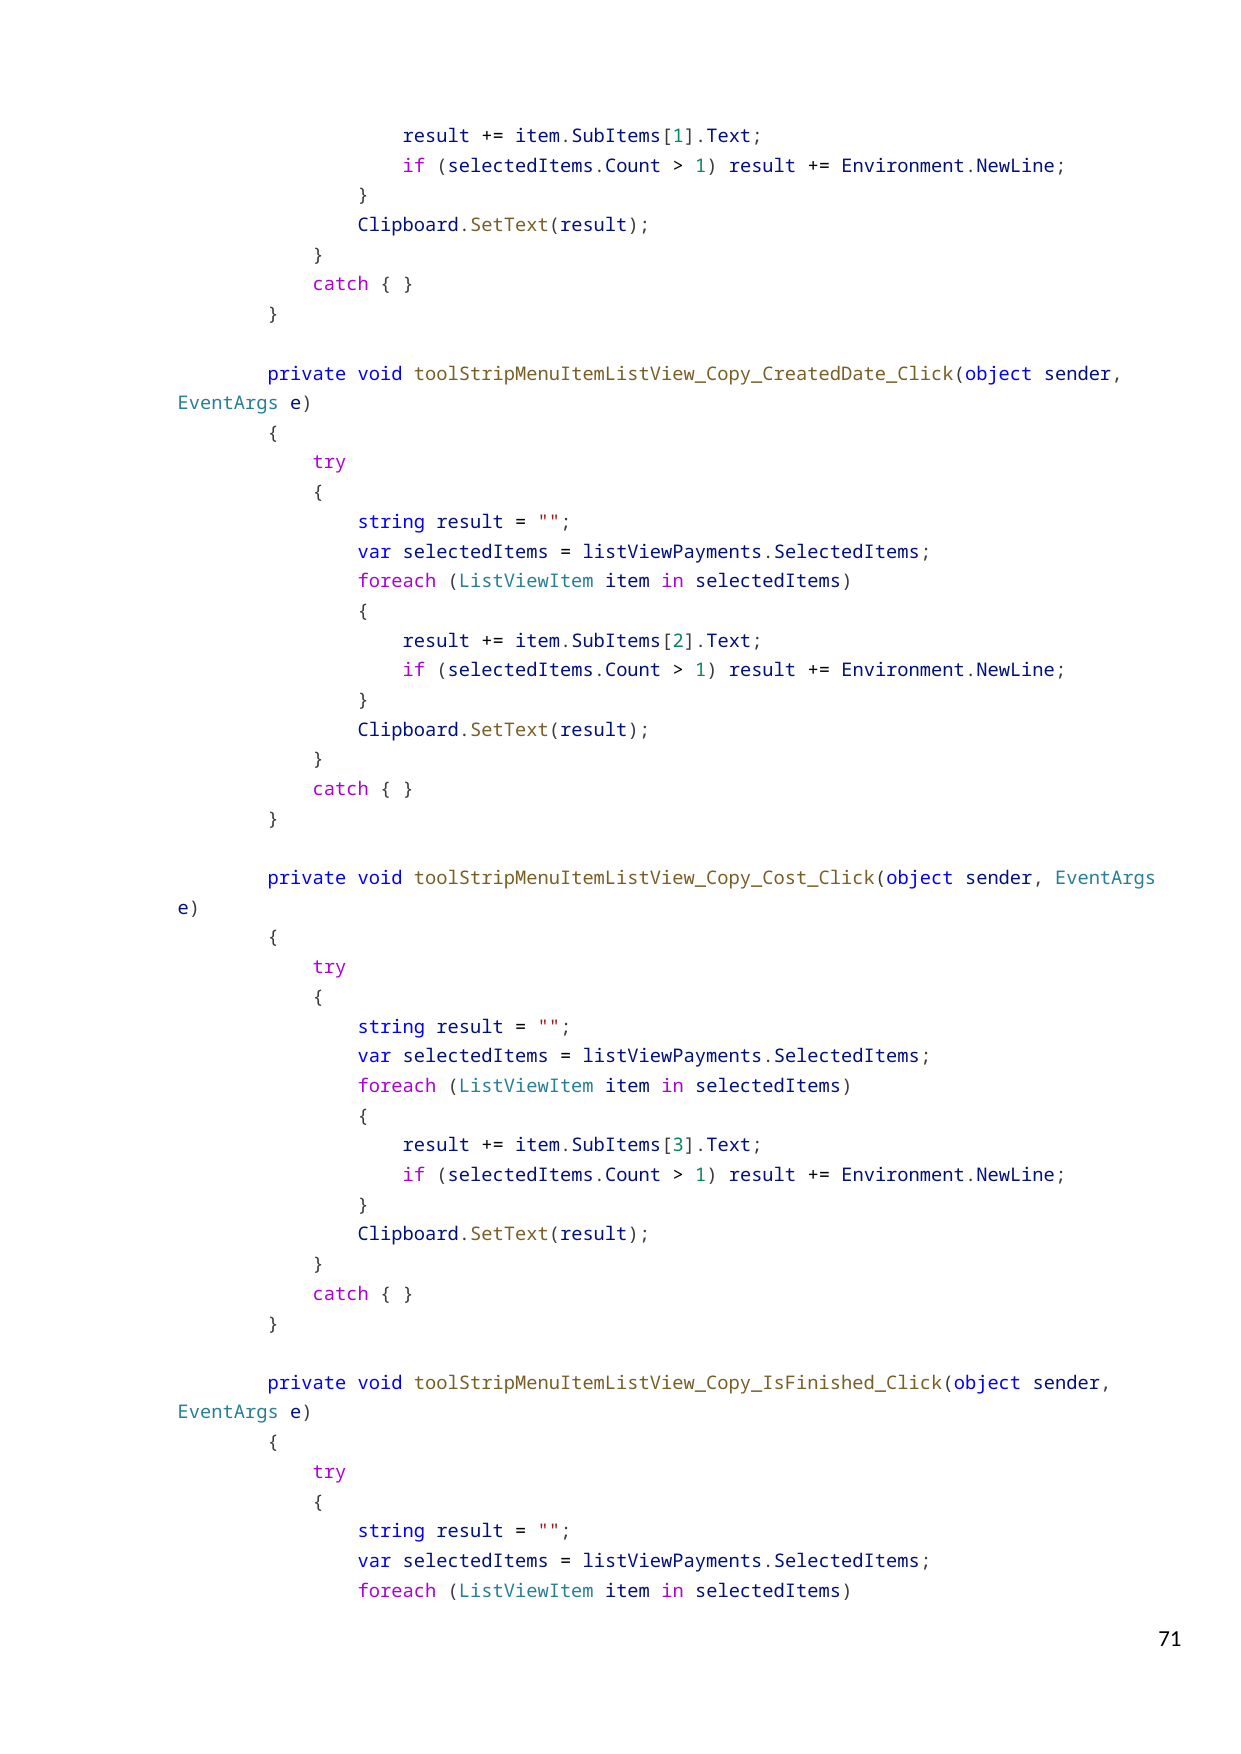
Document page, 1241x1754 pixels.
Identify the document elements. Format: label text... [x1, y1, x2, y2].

text { [177, 593, 1181, 623]
text { [177, 979, 1181, 1009]
text } [177, 1246, 1181, 1276]
text private void toolStripMenuItemListView_Copy_IsFinished_Click(object sender, EventArgs e) [177, 1365, 1181, 1424]
text } [177, 1306, 1181, 1335]
text try [177, 445, 1181, 474]
text var selectedItems = listViewPayments.SelectedItems; [177, 1038, 1181, 1068]
text private void toolStripMenuItemListView_Copy_Cost_Click(object sender, EventArgs e) [177, 860, 1181, 920]
text string result = ""; [177, 1009, 1181, 1038]
text try [177, 1454, 1181, 1484]
text if (selectedItems.Count > 1) result += Environment.NewLine; [177, 148, 1181, 177]
text foreach (ListViewItem item in selectedItems) [177, 563, 1181, 593]
text } [177, 177, 1181, 207]
text result += item.SubItems[2].Text; [177, 623, 1181, 652]
text result += item.SubItems[3].Text; [177, 1127, 1181, 1157]
text result += item.SubItems[1].Text; [177, 118, 1181, 148]
text if (selectedItems.Count > 1) result += Environment.NewLine; [177, 1157, 1181, 1187]
text catch { } [177, 1276, 1181, 1306]
text } [177, 742, 1181, 771]
text private void toolStripMenuItemListView_Copy_CreatedDate_Click(object sender, EventArgs e) [177, 356, 1181, 415]
text } [177, 1187, 1181, 1217]
text } [177, 801, 1181, 831]
text string result = ""; [177, 504, 1181, 534]
text Clipboard.SetText(result); [177, 1217, 1181, 1246]
text var selectedItems = listViewPayments.SelectedItems; [177, 534, 1181, 563]
text string result = ""; [177, 1513, 1181, 1543]
text { [177, 474, 1181, 504]
text try [177, 949, 1181, 979]
text foreach (ListViewItem item in selectedItems) [177, 1573, 1181, 1602]
text foreach (ListViewItem item in selectedItems) [177, 1068, 1181, 1098]
text Clipboard.SetText(result); [177, 712, 1181, 742]
text { [177, 1484, 1181, 1513]
text if (selectedItems.Count > 1) result += Environment.NewLine; [177, 652, 1181, 682]
text } [177, 237, 1181, 267]
text { [177, 920, 1181, 949]
text Clipboard.SetText(result); [177, 207, 1181, 237]
text } [177, 296, 1181, 326]
text { [177, 1424, 1181, 1454]
text { [177, 415, 1181, 445]
text var selectedItems = listViewPayments.SelectedItems; [177, 1543, 1181, 1573]
text } [177, 682, 1181, 712]
text catch { } [177, 771, 1181, 801]
text { [177, 1098, 1181, 1127]
text catch { } [177, 267, 1181, 296]
